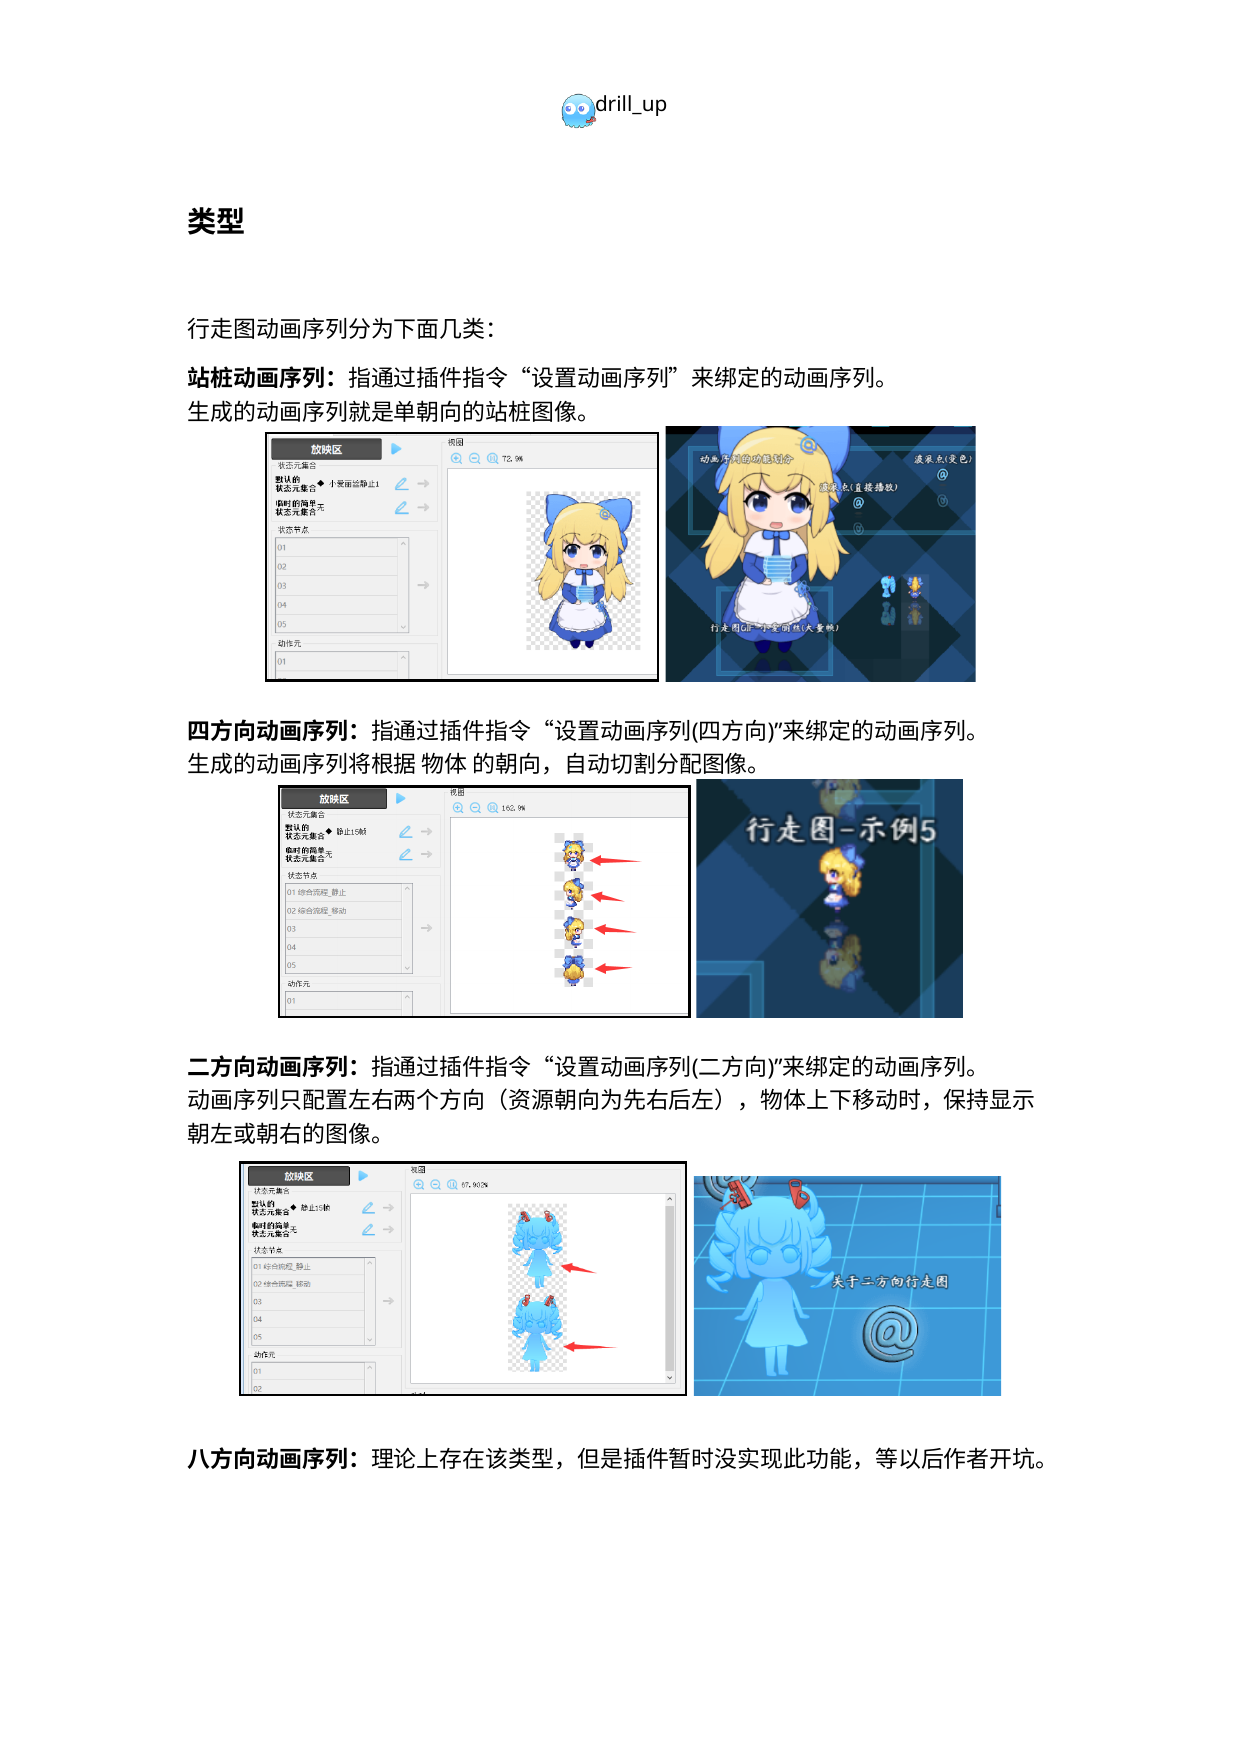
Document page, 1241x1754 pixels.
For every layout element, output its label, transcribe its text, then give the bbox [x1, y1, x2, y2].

text 生成的动画序列将根据 物体 的朝向，自动切割分配图像。 [187, 746, 1053, 779]
text 动画序列只配置左右两个方向（资源朝向为先右后左），物体上下移动时，保持显示朝左或朝右的图像。 [187, 1082, 1053, 1149]
picture [280, 788, 688, 1016]
picture [696, 779, 963, 1018]
text 二方向动画序列：指通过插件指令“设置动画序列(二方向)”来绑定的动画序列。 [187, 1049, 1053, 1082]
text 站桩动画序列：指通过插件指令“设置动画序列”来绑定的动画序列。 [187, 360, 1053, 393]
text 生成的动画序列就是单朝向的站桩图像。 [187, 393, 1053, 427]
text 行走图动画序列分为下面几类： [187, 295, 1053, 360]
picture [693, 1176, 1002, 1396]
picture [241, 1164, 685, 1394]
picture [665, 426, 976, 682]
picture [556, 88, 597, 130]
subtitle 类型 [187, 187, 1053, 252]
picture [267, 434, 657, 679]
text 四方向动画序列：指通过插件指令“设置动画序列(四方向)”来绑定的动画序列。 [187, 713, 1053, 746]
text 八方向动画序列：理论上存在该类型，但是插件暂时没实现此功能，等以后作者开坑。 [187, 1441, 1053, 1474]
